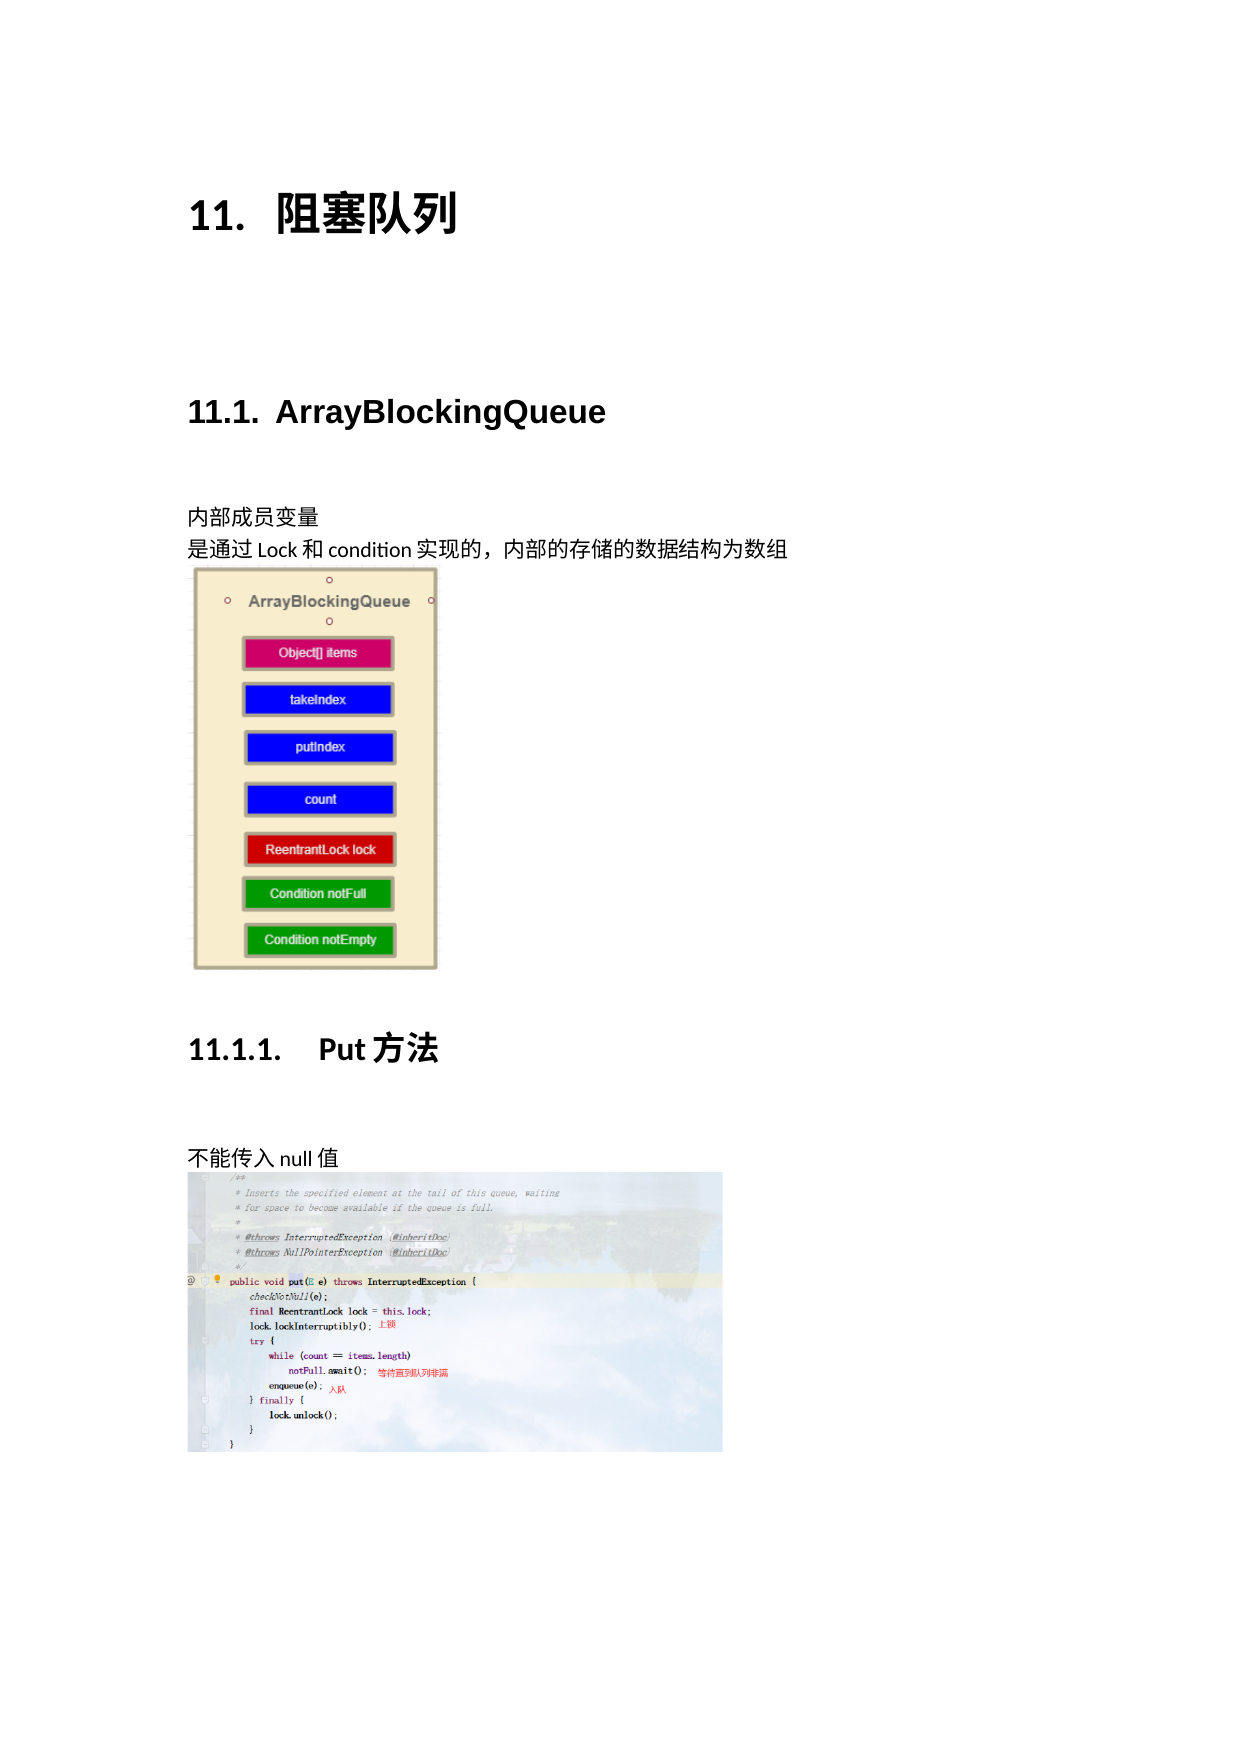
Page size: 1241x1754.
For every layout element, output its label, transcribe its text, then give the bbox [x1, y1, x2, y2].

subtitle Put方法 [187, 1021, 1053, 1086]
text 是通过Lock和condition实现的，内部的存储的数据结构为数组 [187, 539, 1053, 571]
subtitle ArrayBlockingQueue [187, 387, 1053, 452]
subtitle 阻塞队列 [187, 162, 1053, 259]
picture [187, 571, 442, 979]
text 不能传入null值 [187, 1148, 1053, 1180]
text 内部成员变量 [187, 506, 1053, 539]
picture [187, 1180, 723, 1459]
